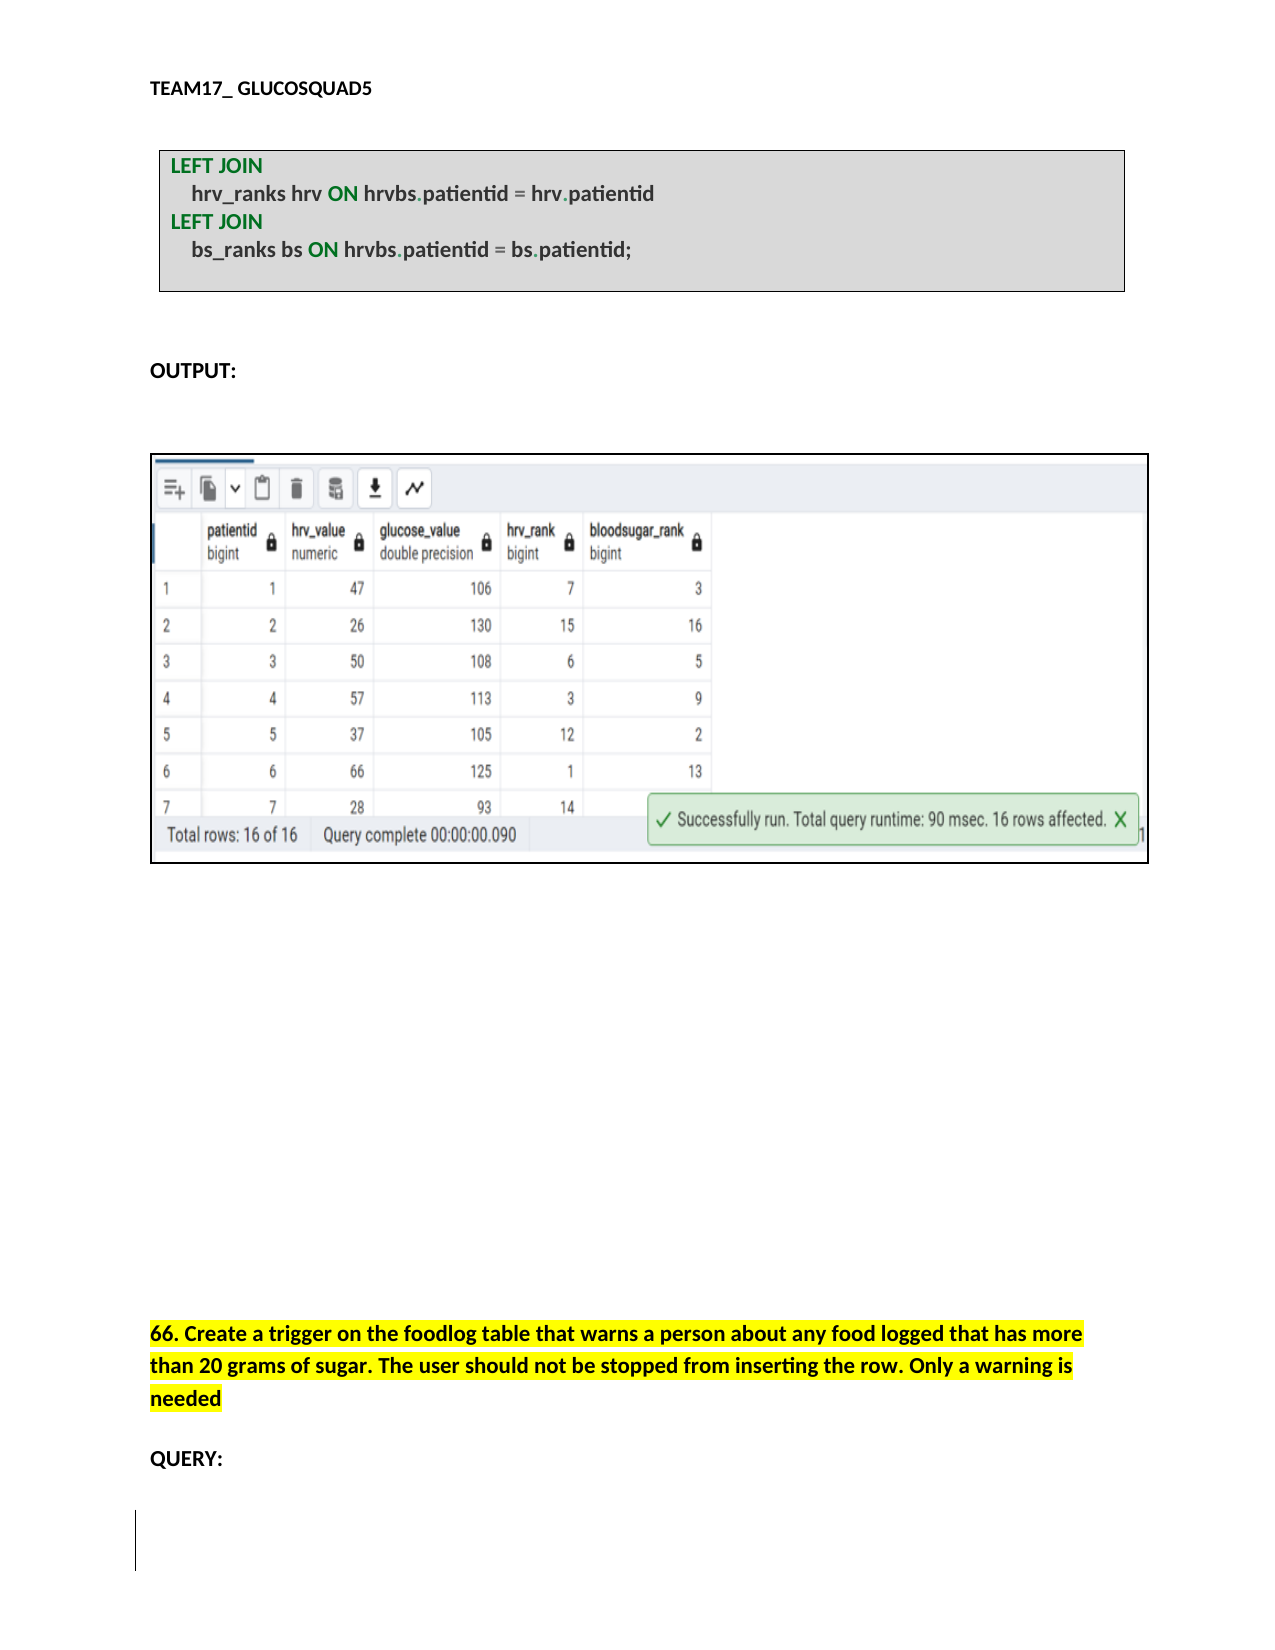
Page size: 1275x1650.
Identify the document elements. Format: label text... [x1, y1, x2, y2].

text 66. Create a trigger on the foodlog table that warns a person about any food logged that has more than 20 grams of sugar. The user should not be stopped from inserting the row. Only a warning is needed [150, 1319, 1125, 1412]
picture [152, 455, 1147, 862]
text QUERY: [150, 1444, 1125, 1472]
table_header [160, 151, 1124, 291]
text OUTPUT: [150, 357, 1125, 384]
